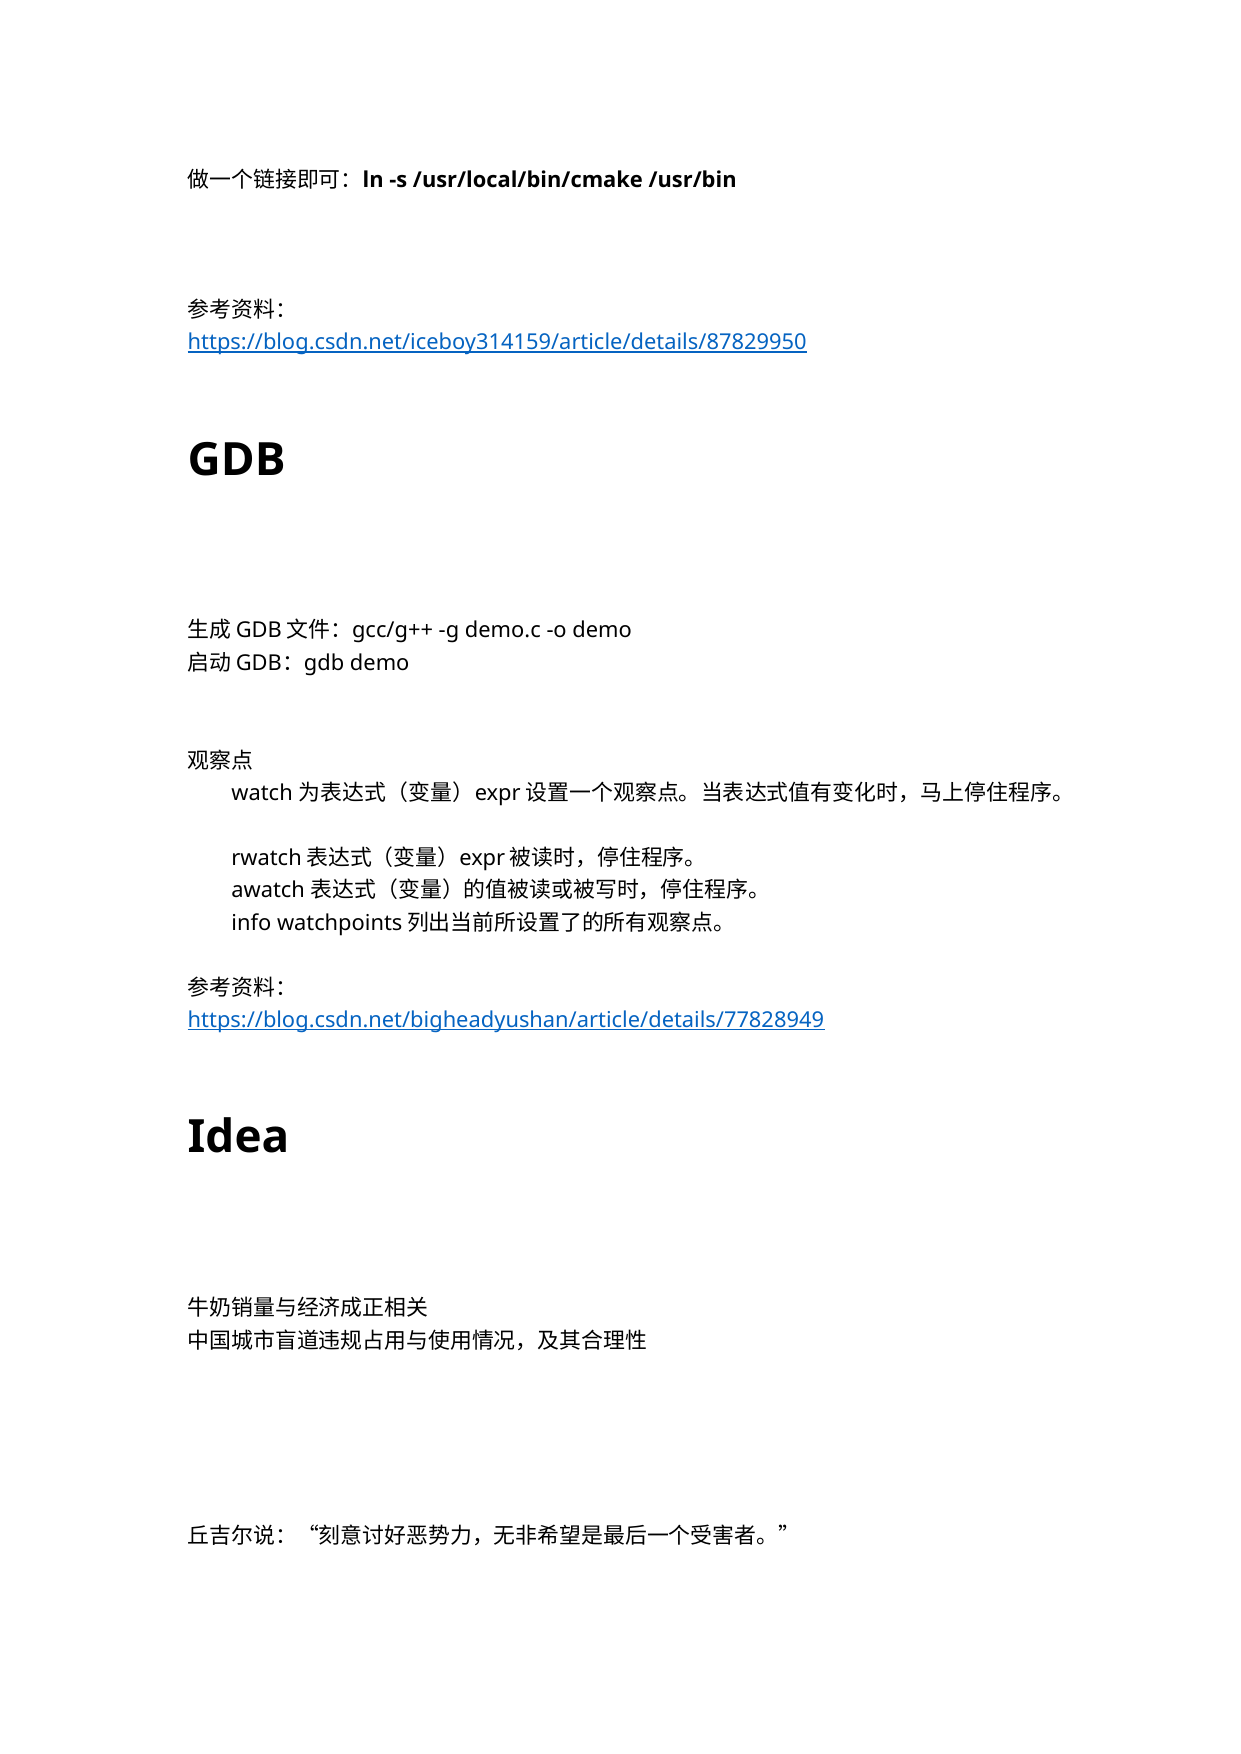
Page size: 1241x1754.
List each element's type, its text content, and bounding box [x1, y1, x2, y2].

text awatch 表达式（变量）的值被读或被写时，停住程序。 [187, 872, 1053, 905]
text 生成GDB文件：gcc/g++ -g demo.c -o demo [187, 612, 1053, 645]
text 做一个链接即可：ln -s /usr/local/bin/cmake /usr/bin [187, 162, 1053, 194]
text https://blog.csdn.net/iceboy314159/article/details/87829950 [187, 324, 1053, 357]
text watch 为表达式（变量）expr设置一个观察点。当表达式值有变化时，马上停住程序。 [187, 775, 1053, 840]
text 观察点 [187, 742, 1053, 775]
text 启动GDB：gdb demo [187, 645, 1053, 677]
subtitle Idea [187, 1103, 1053, 1168]
text rwatch表达式（变量）expr被读时，停住程序。 [187, 840, 1053, 872]
text info watchpoints列出当前所设置了的所有观察点。 [187, 905, 1053, 937]
text 参考资料： [187, 292, 1053, 324]
text https://blog.csdn.net/bigheadyushan/article/details/77828949 [187, 1002, 1053, 1035]
text 参考资料： [187, 970, 1053, 1002]
text 中国城市盲道违规占用与使用情况，及其合理性 [187, 1322, 1053, 1355]
text 牛奶销量与经济成正相关 [187, 1290, 1053, 1322]
text 丘吉尔说：“刻意讨好恶势力，无非希望是最后一个受害者。” [187, 1517, 1053, 1550]
subtitle GDB [187, 425, 1053, 490]
